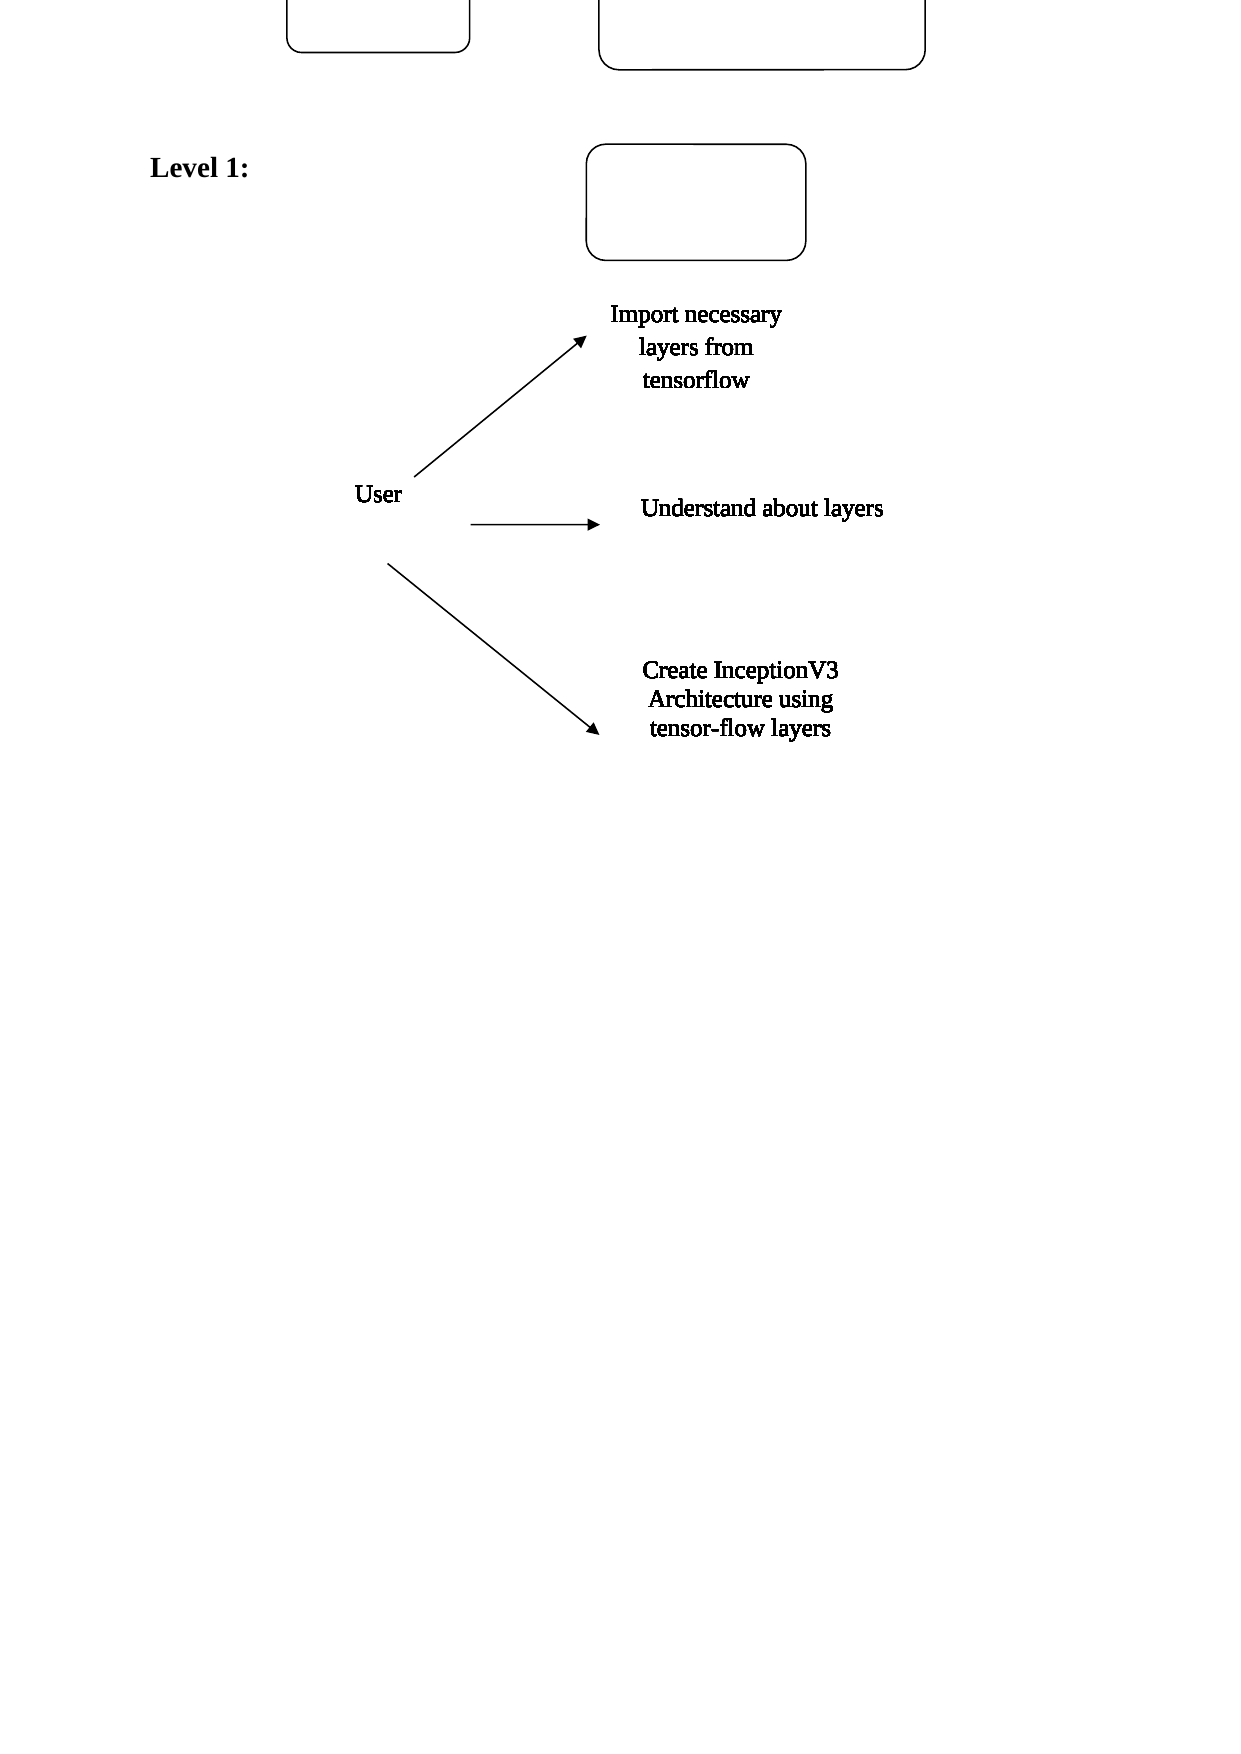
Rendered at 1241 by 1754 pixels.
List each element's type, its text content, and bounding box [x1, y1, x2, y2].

text Level 1: [802, 150, 1090, 183]
text Level 1: [150, 150, 590, 183]
